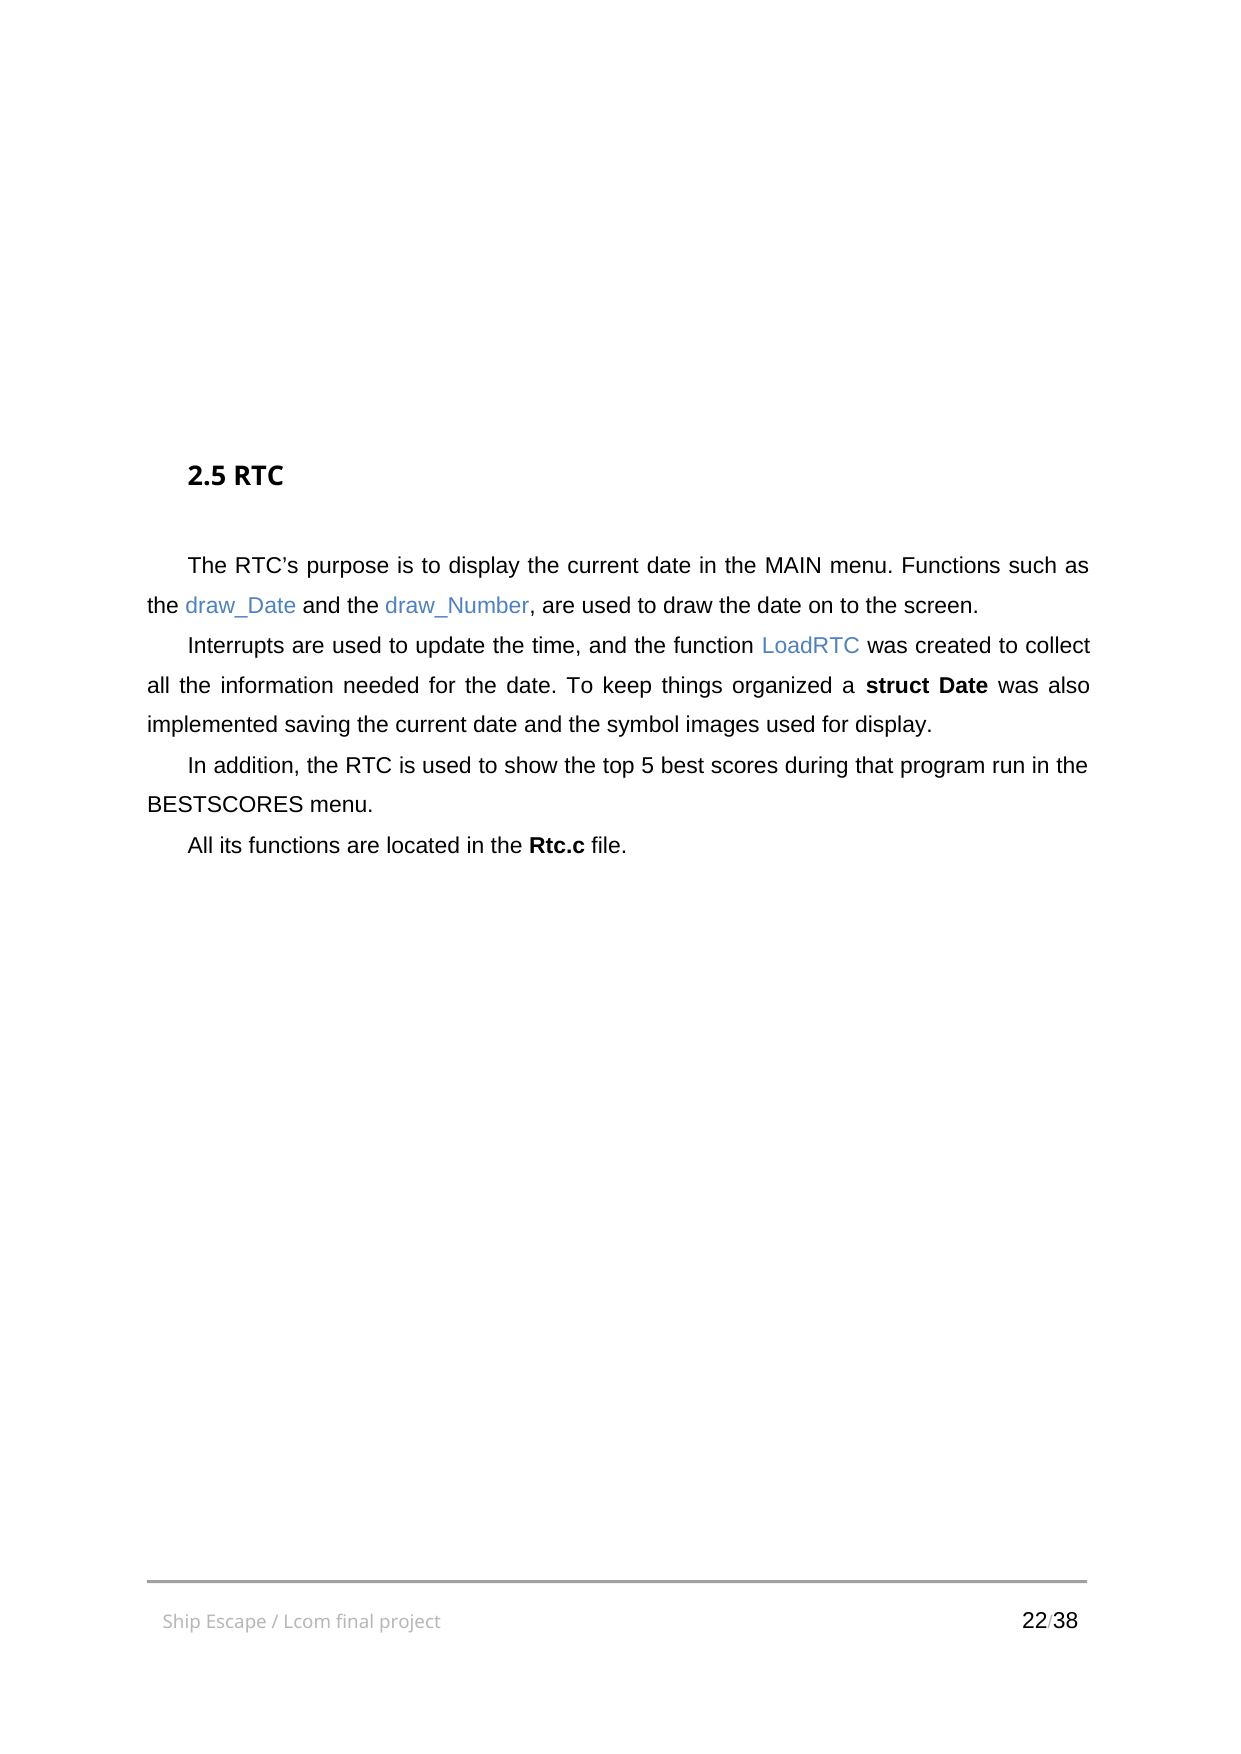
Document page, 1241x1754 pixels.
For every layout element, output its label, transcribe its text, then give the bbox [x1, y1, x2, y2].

text All its functions are located in the Rtc.c file. [147, 832, 1090, 858]
subtitle 2.5 RTC [147, 456, 1090, 493]
text The RTC’s purpose is to display the current date in the MAIN menu. Functions such as the draw_Date and the draw_Number, are used to draw the date on to the screen. [147, 552, 1090, 618]
text Interrupts are used to update the time, and the function LoadRTC was created to collect all the information needed for the date. To keep things organized a struct Date was also implemented saving the current date and the symbol images used for display. [147, 632, 1090, 737]
text In addition, the RTC is used to show the top 5 best scores during that program run in the BESTSCORES menu. [147, 752, 1090, 817]
